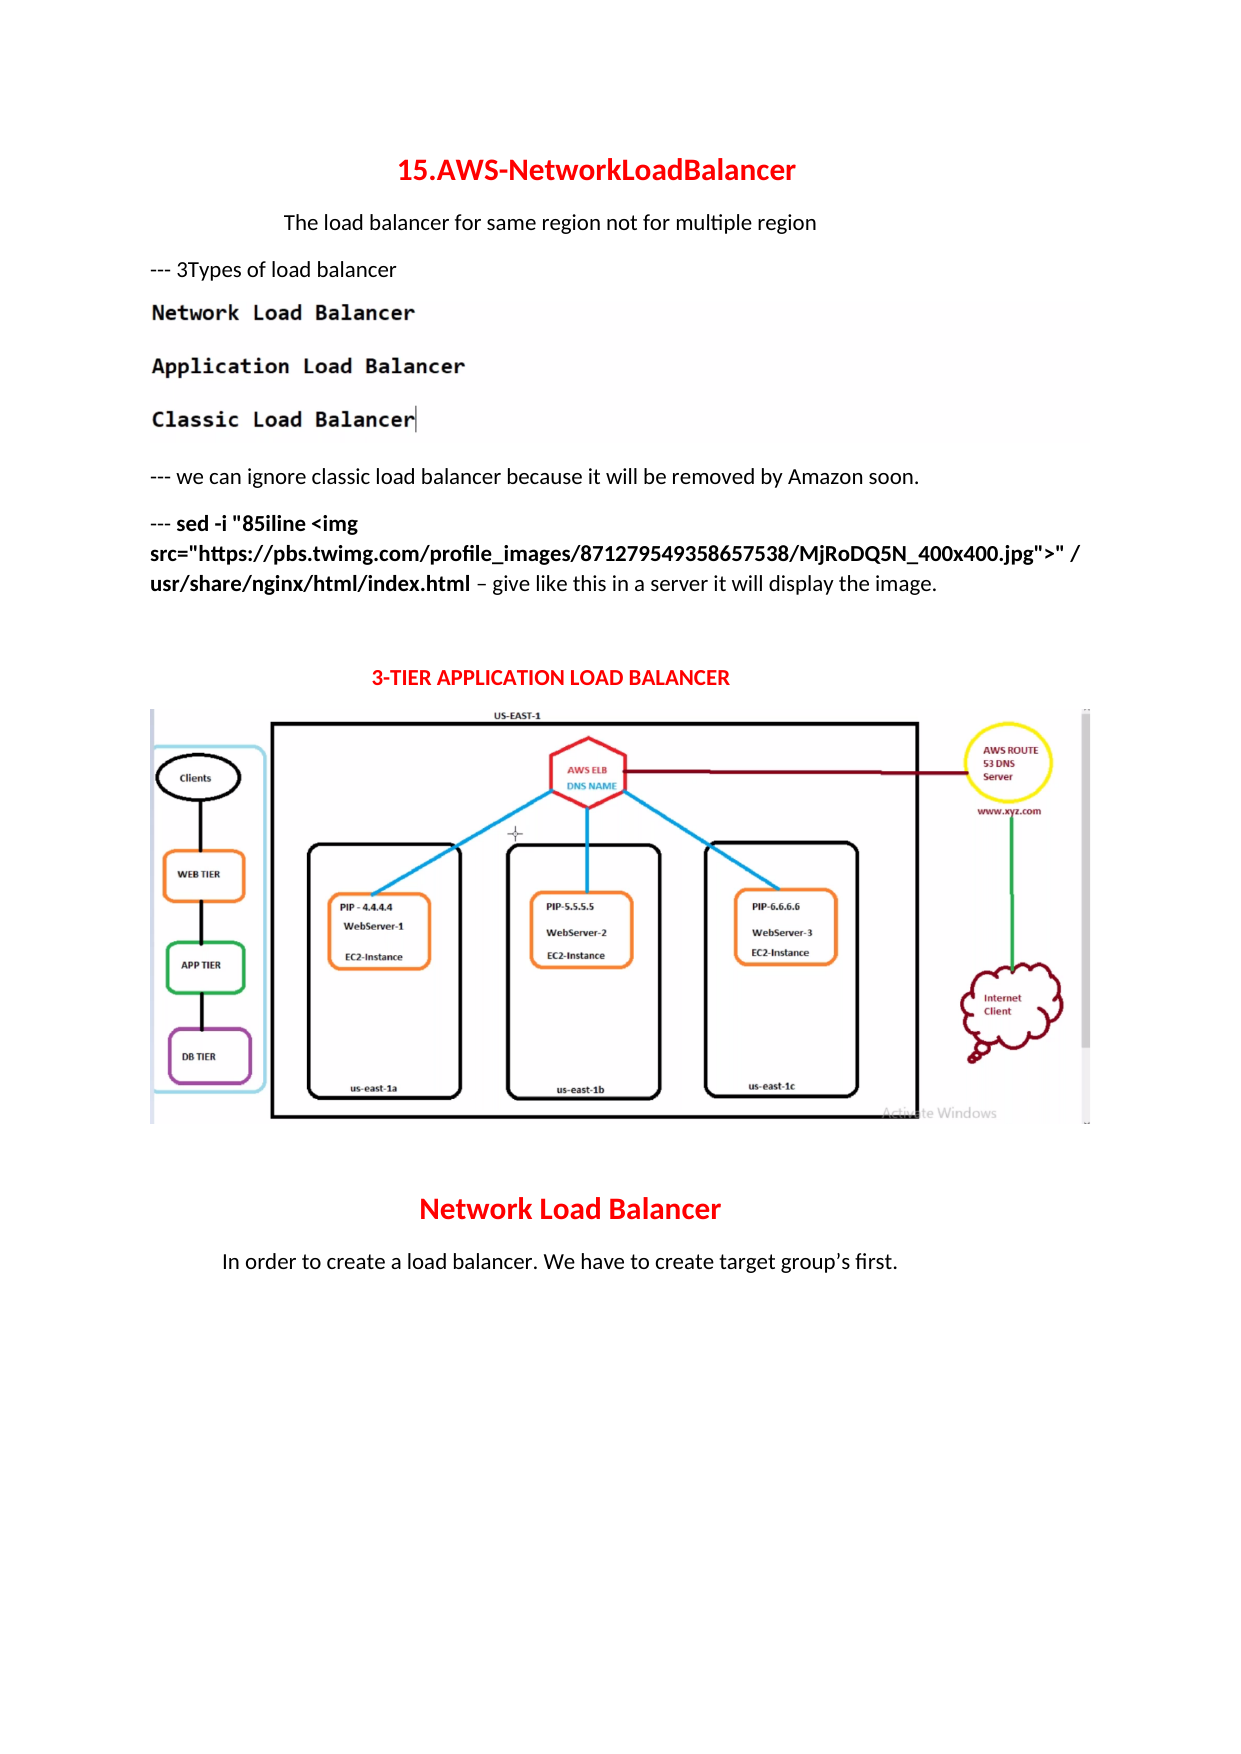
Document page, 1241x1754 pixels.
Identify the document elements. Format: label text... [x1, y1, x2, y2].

text Network Load Balancer [150, 1189, 1090, 1227]
text 15.AWS-NetworkLoadBalancer [150, 150, 1090, 188]
text 3-TIER APPLICATION LOAD BALANCER [150, 663, 1090, 691]
text In order to create a load balancer. We have to create target group’s first. [150, 1247, 1090, 1275]
text The load balancer for same region not for multiple region [150, 208, 1090, 236]
picture [150, 301, 1091, 443]
picture [150, 709, 1091, 1124]
text --- we can ignore classic load balancer because it will be removed by Amazon soon. [150, 462, 1090, 490]
text --- sed -i "85iline <img src="https://pbs.twimg.com/profile_images/871279549358657538/MjRoDQ5N_400x400.jpg">" /usr/share/nginx/html/index.html – give like this in a server it will display the image. [150, 509, 1090, 597]
text --- 3Types of load balancer [150, 255, 1090, 283]
